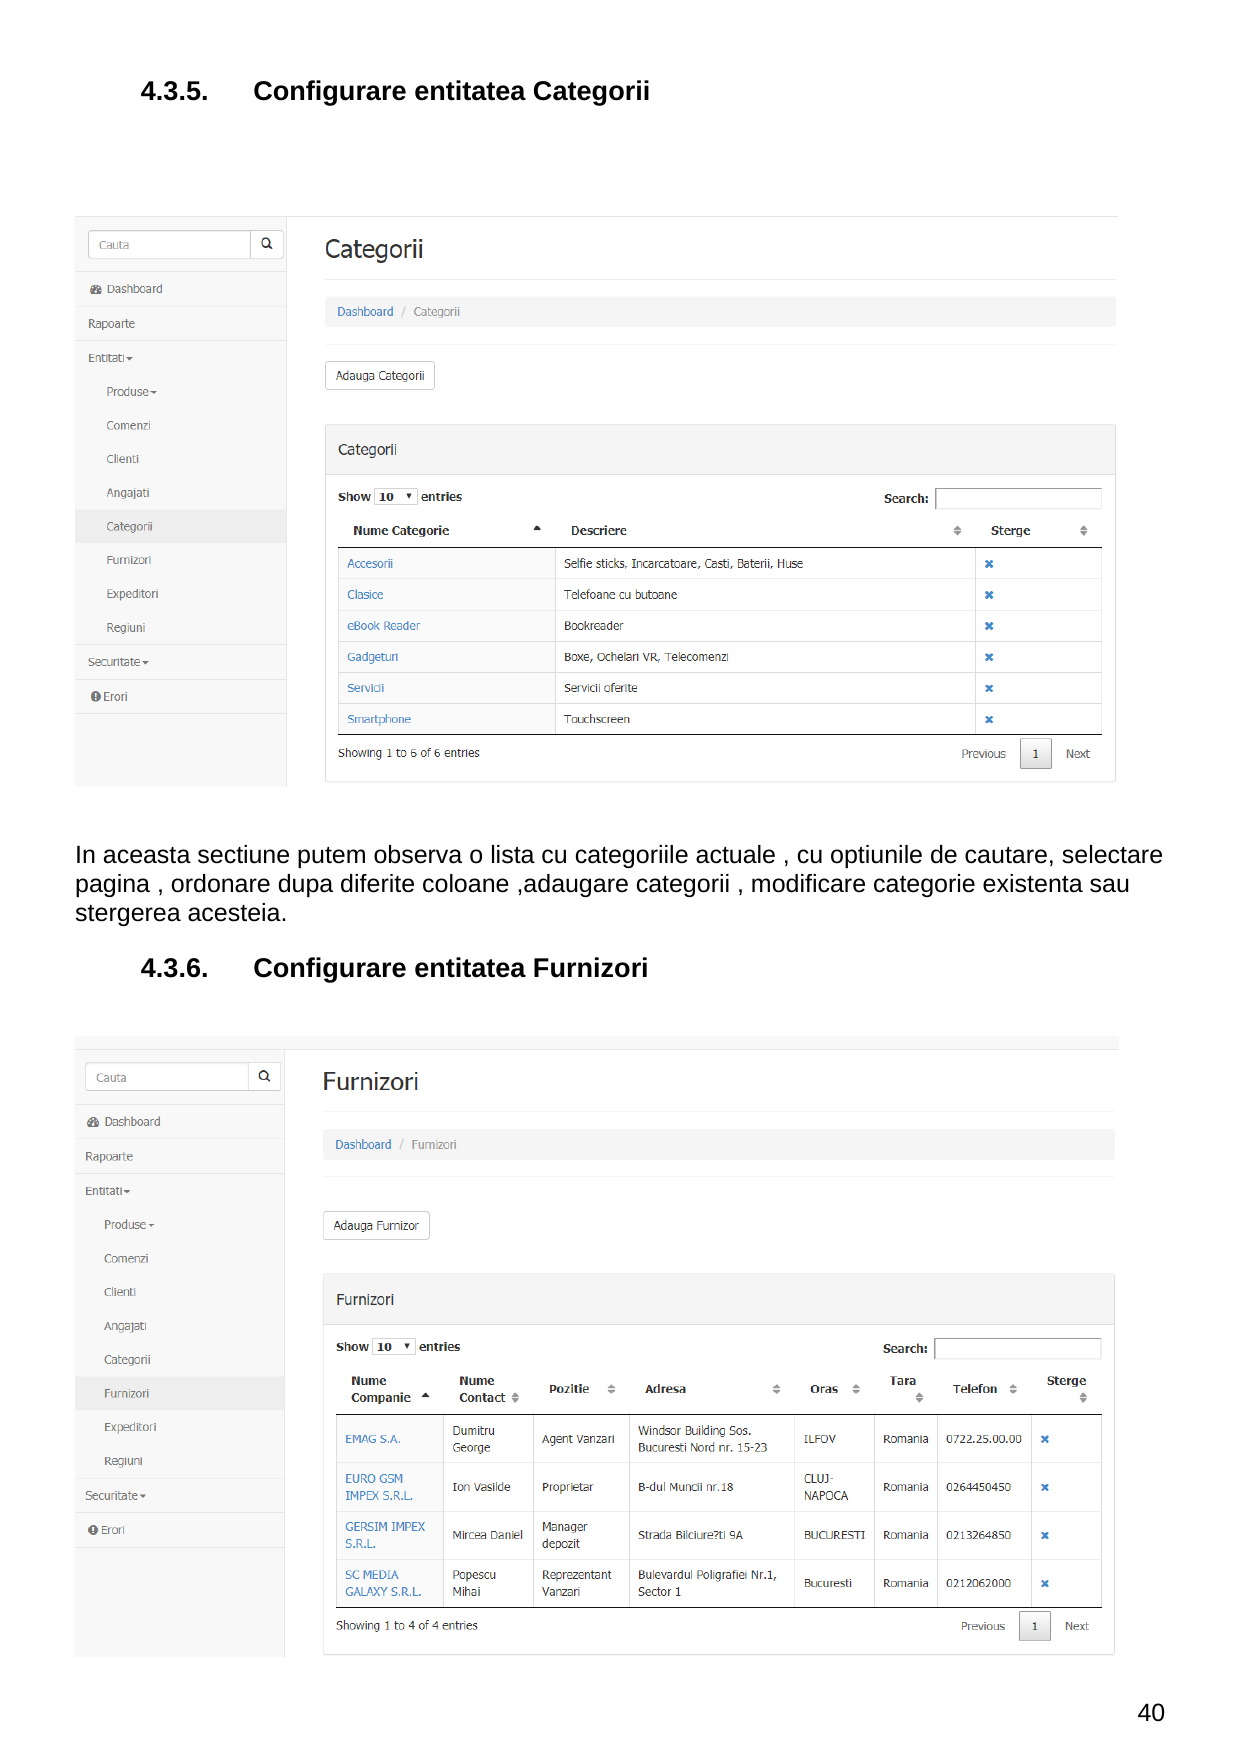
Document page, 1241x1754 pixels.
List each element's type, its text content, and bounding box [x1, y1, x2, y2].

subtitle Configurare entitatea Furnizori [141, 952, 1165, 983]
text In aceasta sectiune putem observa o lista cu categoriile actuale , cu optiunile de cautare, selectare pagina , ordonare dupa diferite coloane ,adaugare categorii , modificare categorie existenta sau stergerea acesteia. [75, 840, 1165, 927]
picture [75, 216, 1118, 787]
picture [75, 1036, 1119, 1657]
subtitle Configurare entitatea Categorii [141, 75, 1165, 106]
